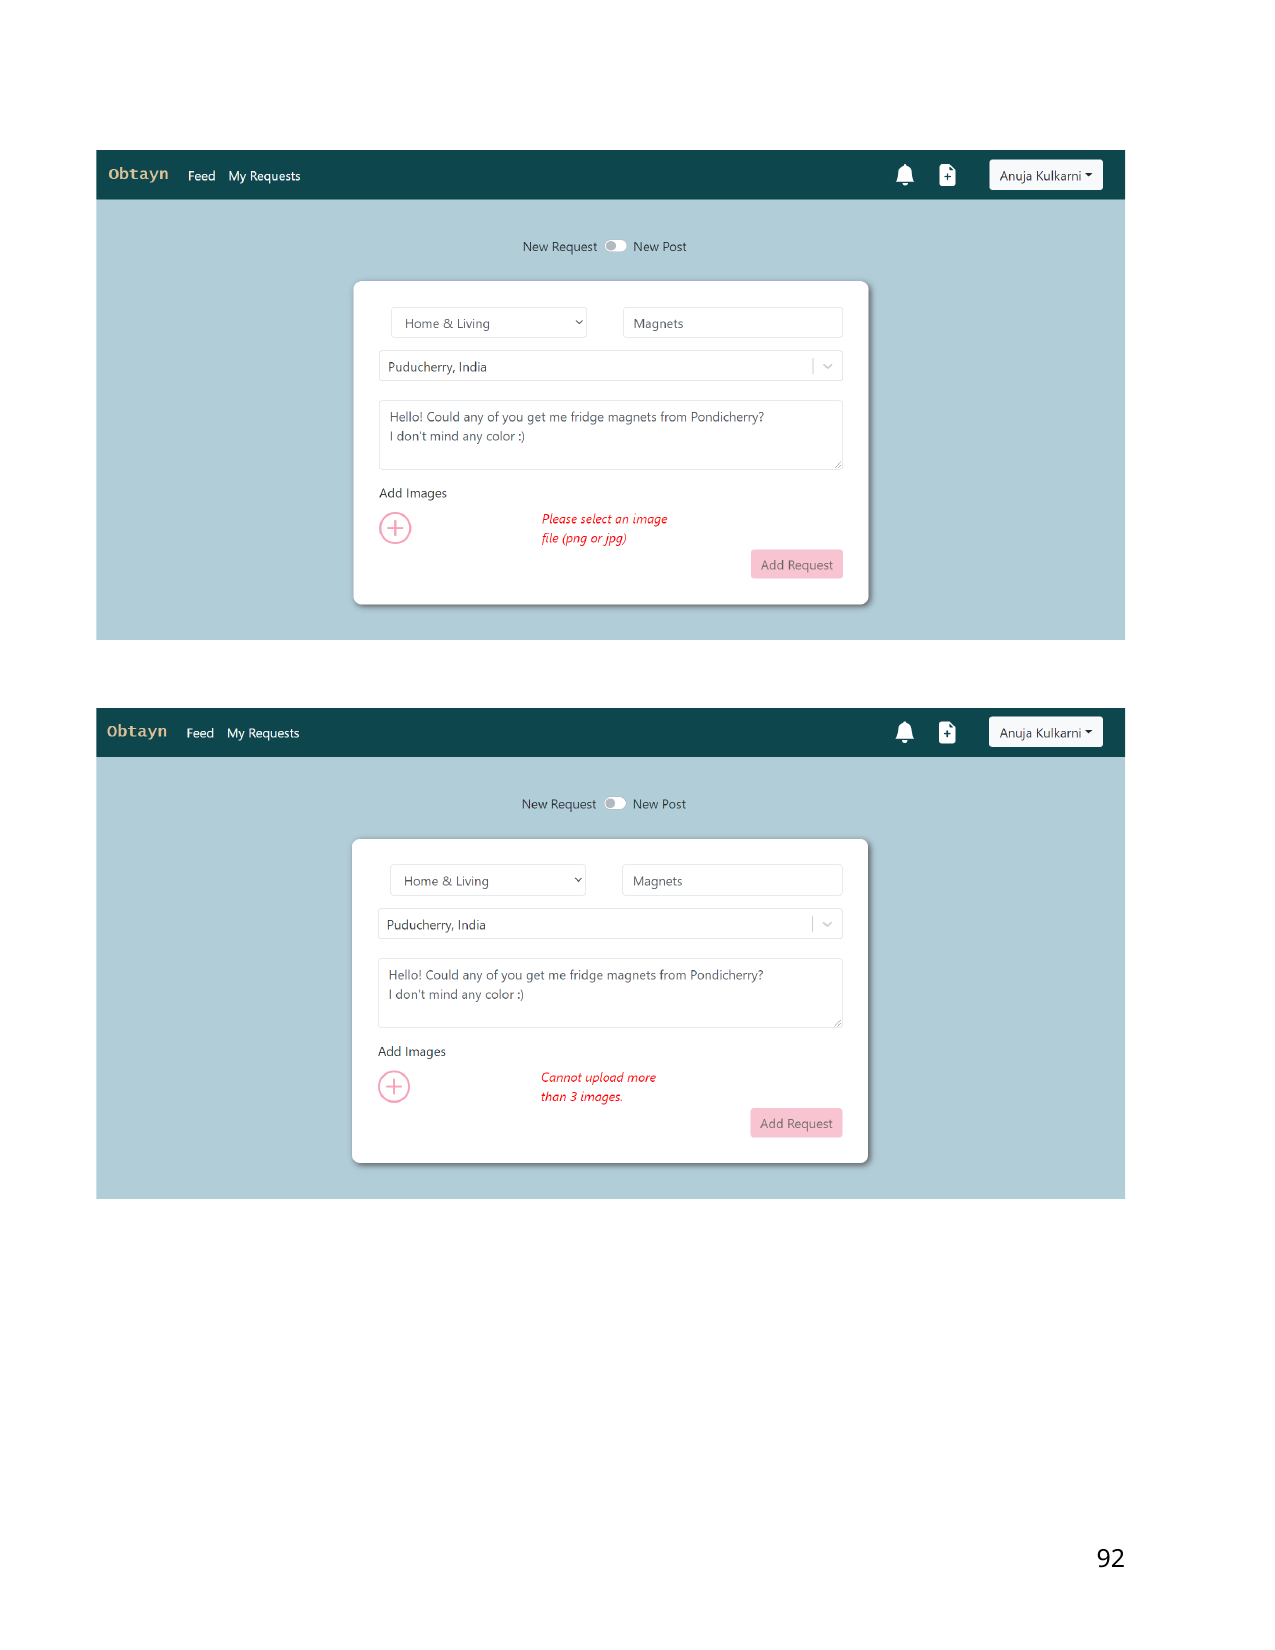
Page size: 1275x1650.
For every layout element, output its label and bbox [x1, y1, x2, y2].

picture [96, 708, 1125, 1199]
picture [96, 150, 1125, 640]
